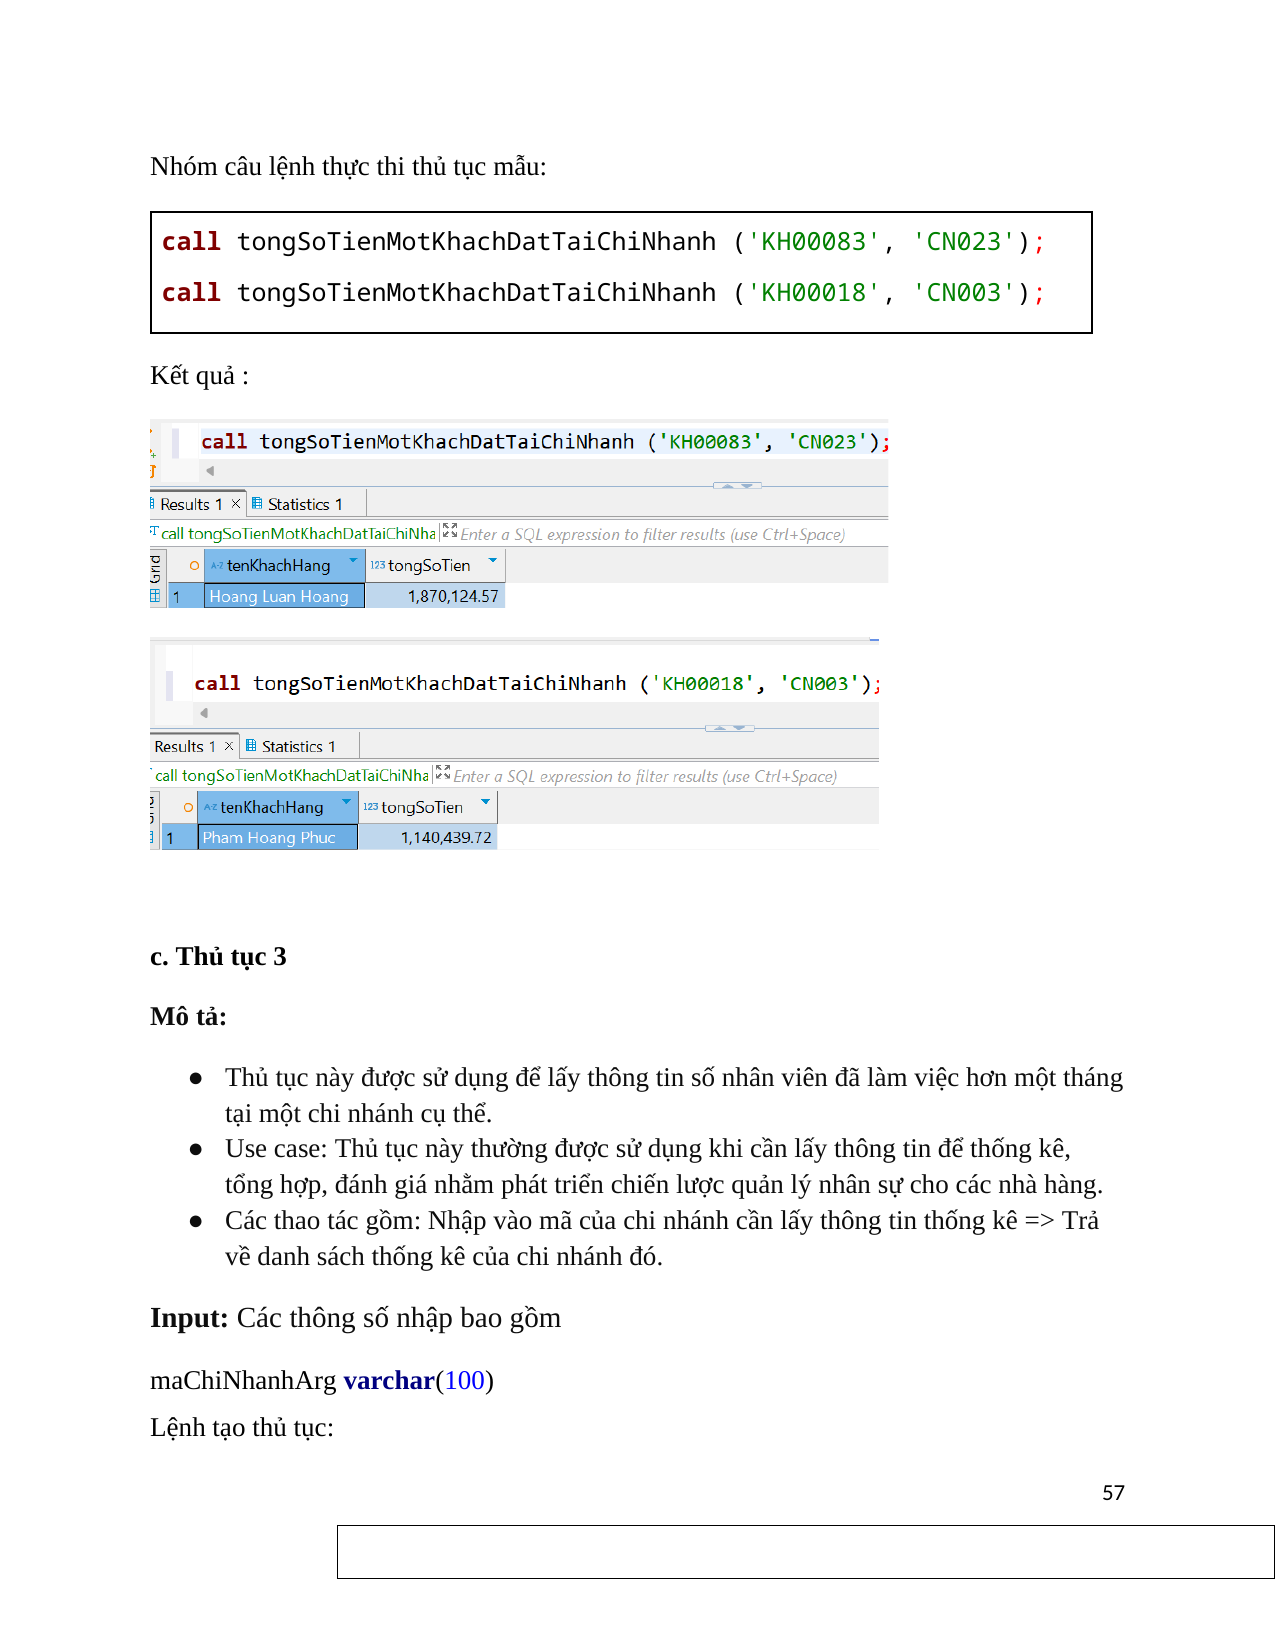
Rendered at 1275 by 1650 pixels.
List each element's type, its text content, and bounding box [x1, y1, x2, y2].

table_header call tongSoTienMotKhachDatTaiChiNhanh ('KH00083', 'CN023'); call tongSoTienMotKhachDatTaiChiNhanh ('KH00018', 'CN003'); [152, 213, 1091, 332]
text Mô tả: [150, 1000, 1125, 1031]
subtitle c. Thủ tục 3 [150, 939, 1125, 971]
picture [150, 419, 889, 608]
picture [150, 637, 879, 850]
list Use case: Thủ tục này thường được sử dụng khi cần lấy thông tin để thống kê, tổng hợp, đánh giá nhằm phát triển chiến lược quản lý nhân sự cho các nhà hàng. [187, 1132, 1125, 1199]
text Input: Các thông số nhập bao gồm [150, 1300, 1125, 1334]
text Lệnh tạo thủ tục: [150, 1411, 1125, 1442]
text Kết quả : [150, 359, 1125, 390]
text Nhóm câu lệnh thực thi thủ tục mẫu: [150, 150, 1125, 181]
list Thủ tục này được sử dụng để lấy thông tin số nhân viên đã làm việc hơn một tháng tại một chi nhánh cụ thể. [187, 1061, 1125, 1128]
list Các thao tác gồm: Nhập vào mã của chi nhánh cần lấy thông tin thống kê => Trả về danh sách thống kê của chi nhánh đó. [187, 1204, 1125, 1271]
text maChiNhanhArg varchar(100) [150, 1364, 1125, 1395]
